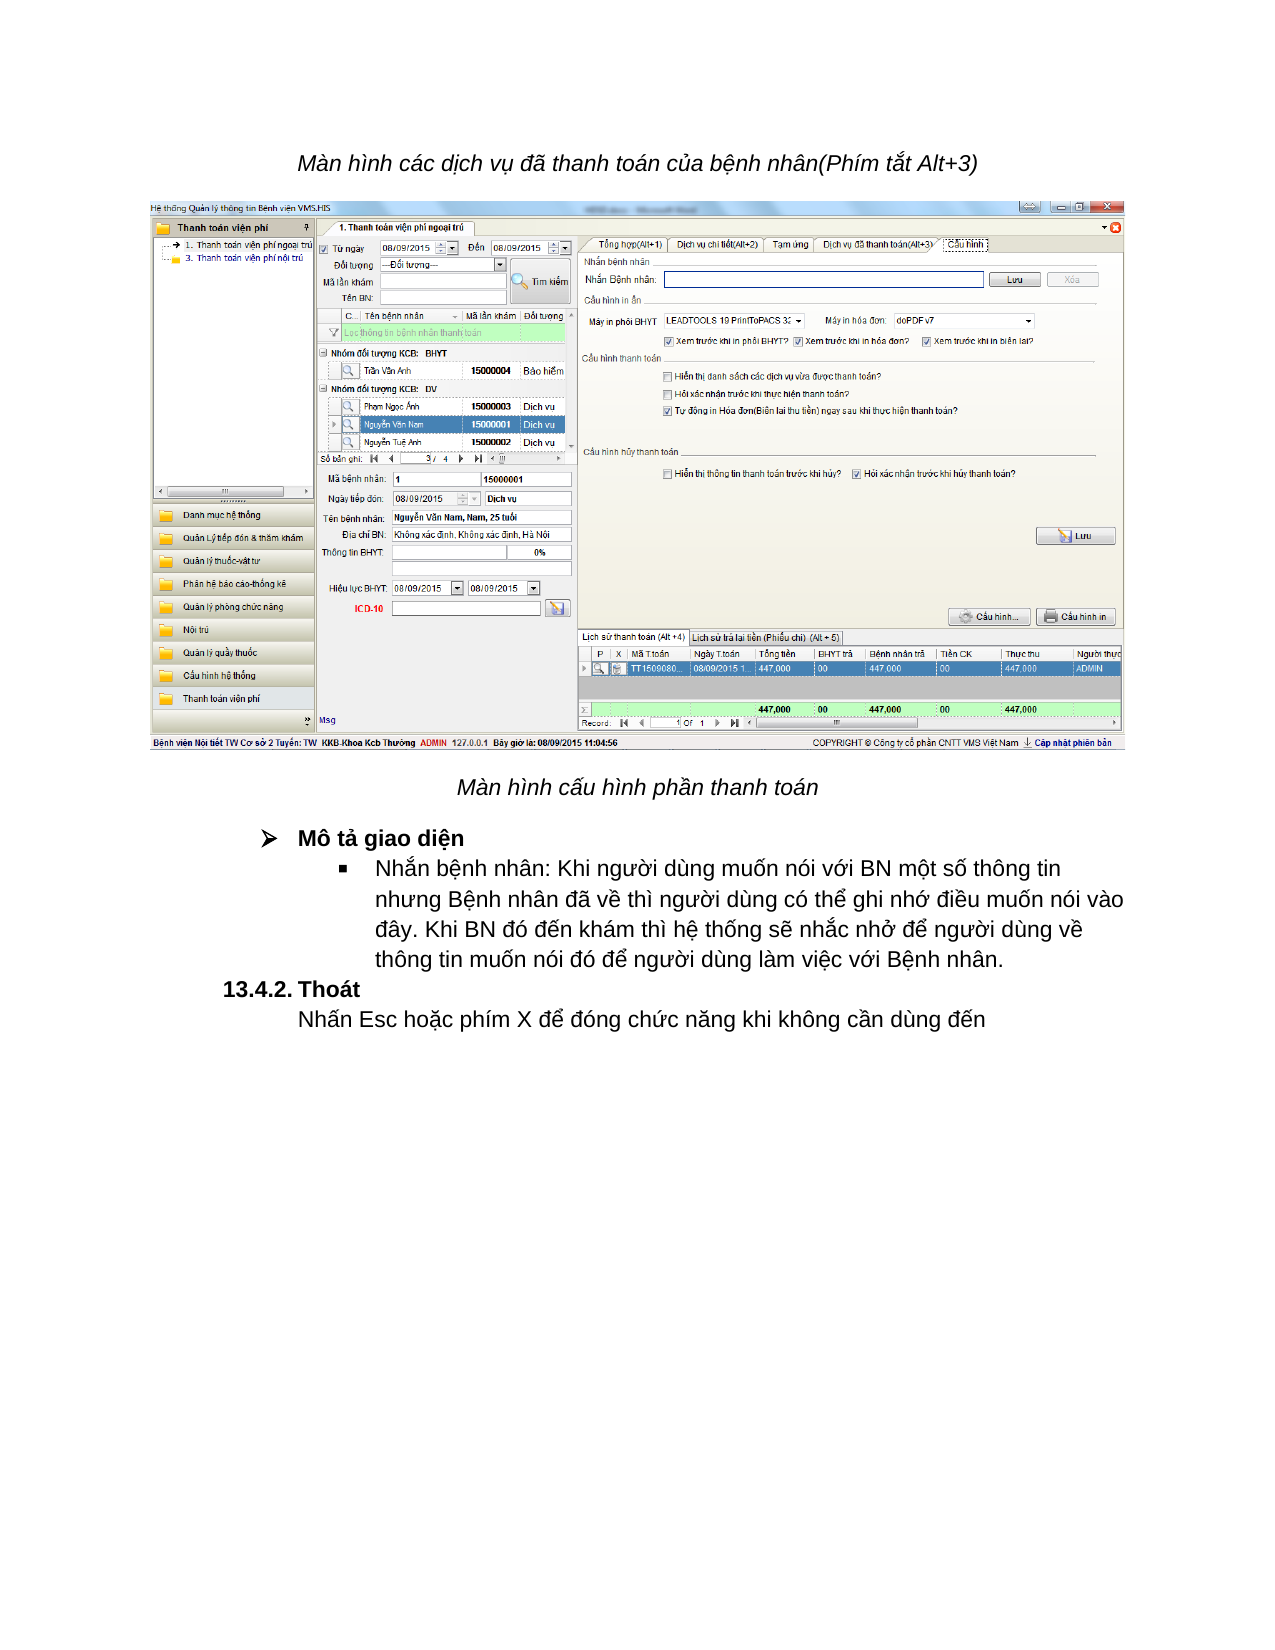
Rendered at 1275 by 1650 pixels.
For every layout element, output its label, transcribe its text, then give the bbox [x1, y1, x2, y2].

list Thoát [223, 976, 1125, 1003]
list Nhấn Esc hoặc phím X để đóng chức năng khi không cần dùng đến [298, 1006, 1125, 1033]
list Mô tả giao diện [260, 825, 1125, 852]
picture [150, 201, 1125, 750]
list Nhắn bệnh nhân: Khi người dùng muốn nói với BN một số thông tin nhưng Bệnh nhân đã về thì người dùng có thể ghi nhớ điều muốn nói vào đây. Khi BN đó đến khám thì hệ thống sẽ nhắc nhở để người dùng về thông tin muốn nói đó để người dùng làm việc với Bệnh nhân. [337, 855, 1125, 972]
text Màn hình các dịch vụ đã thanh toán của bệnh nhân(Phím tắt Alt+3) [150, 150, 1125, 176]
text Màn hình cấu hình phần thanh toán [150, 774, 1125, 801]
